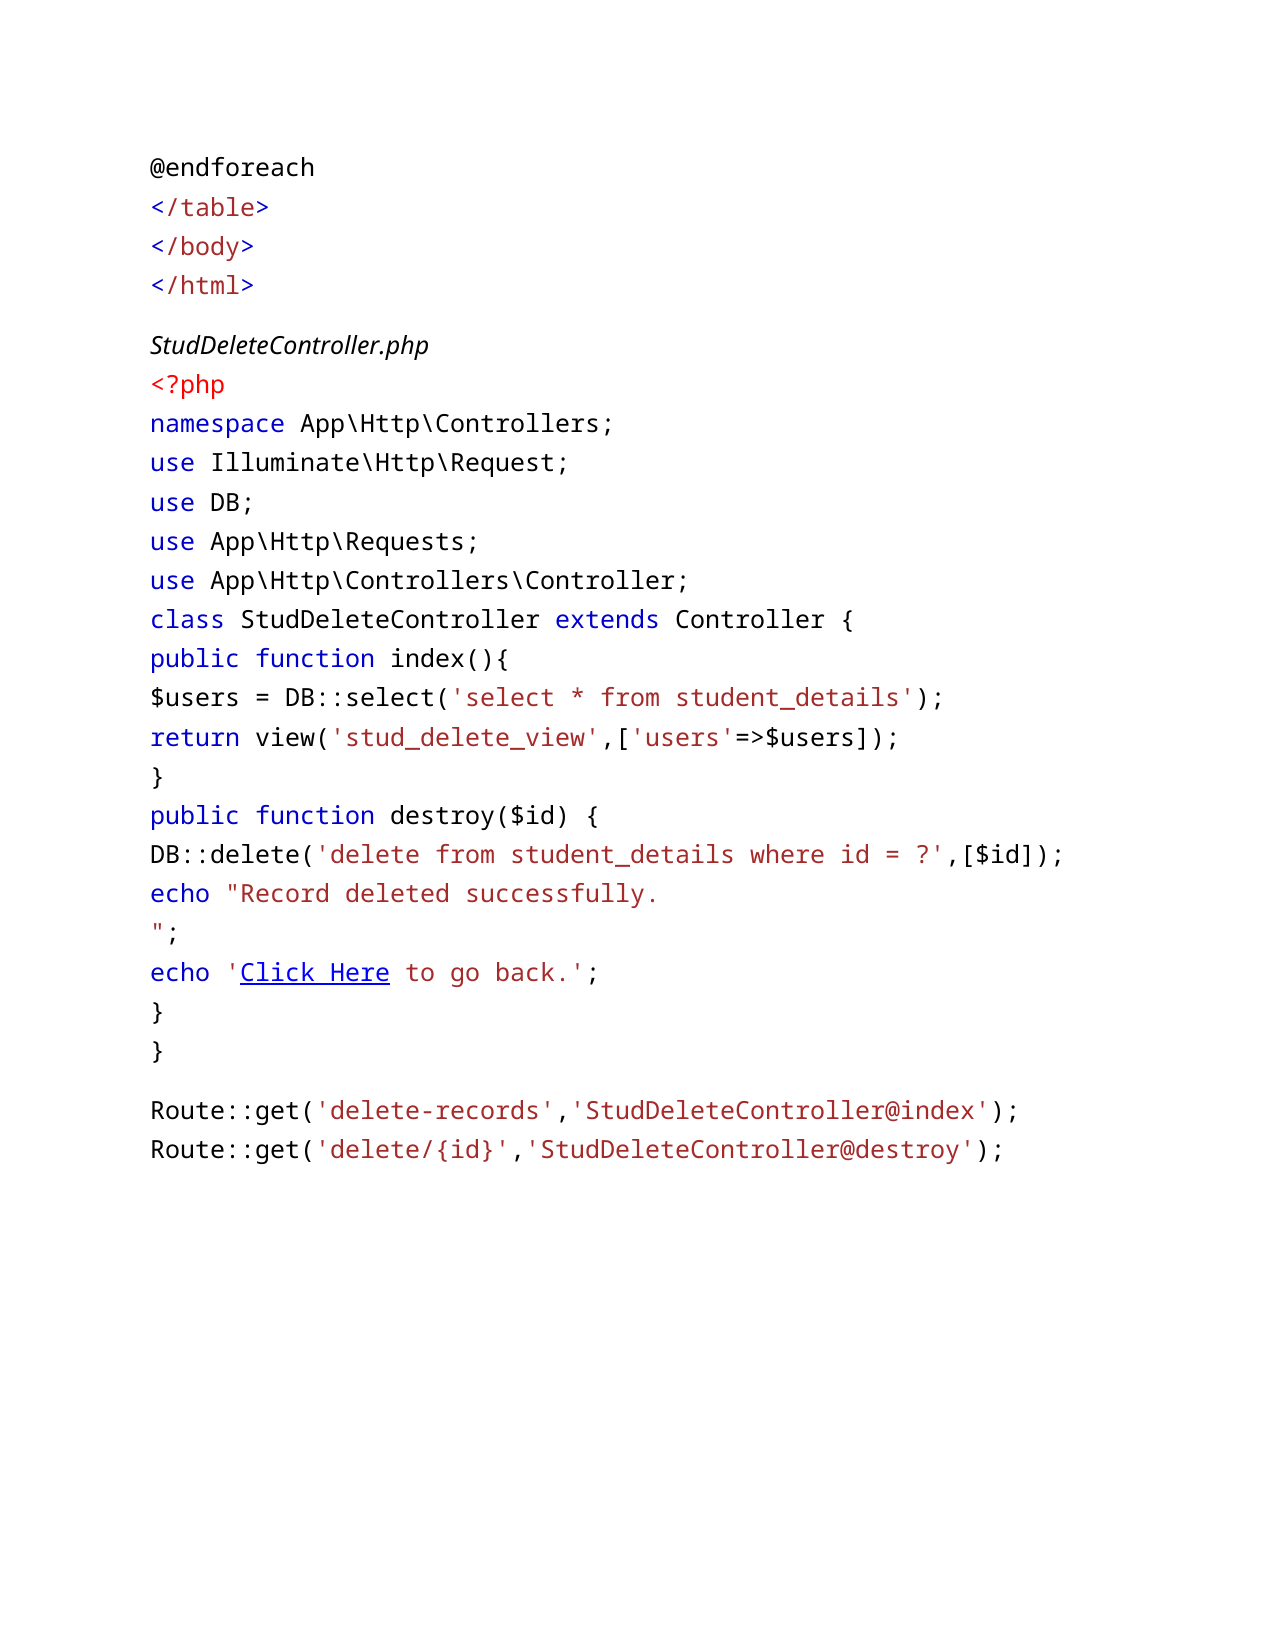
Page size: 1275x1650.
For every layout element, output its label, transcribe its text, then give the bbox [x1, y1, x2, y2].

text <?php namespace App\Http\Controllers; use Illuminate\Http\Request; use DB; use App\Http\Requests; use App\Http\Controllers\Controller; class StudDeleteController extends Controller { public function index(){ $users = DB::select('select * from student_details'); return view('stud_delete_view',['users'=>$users]); } public function destroy($id) { DB::delete('delete from student_details where id = ?',[$id]); echo "Record deleted successfully. "; echo 'Click Here to go back.'; } } [150, 367, 1125, 1067]
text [150, 150, 1125, 302]
text Route::get('delete-records','StudDeleteController@index'); Route::get('delete/{id}','StudDeleteController@destroy'); [150, 1092, 1125, 1166]
subtitle StudDeleteController.php [150, 327, 1125, 362]
